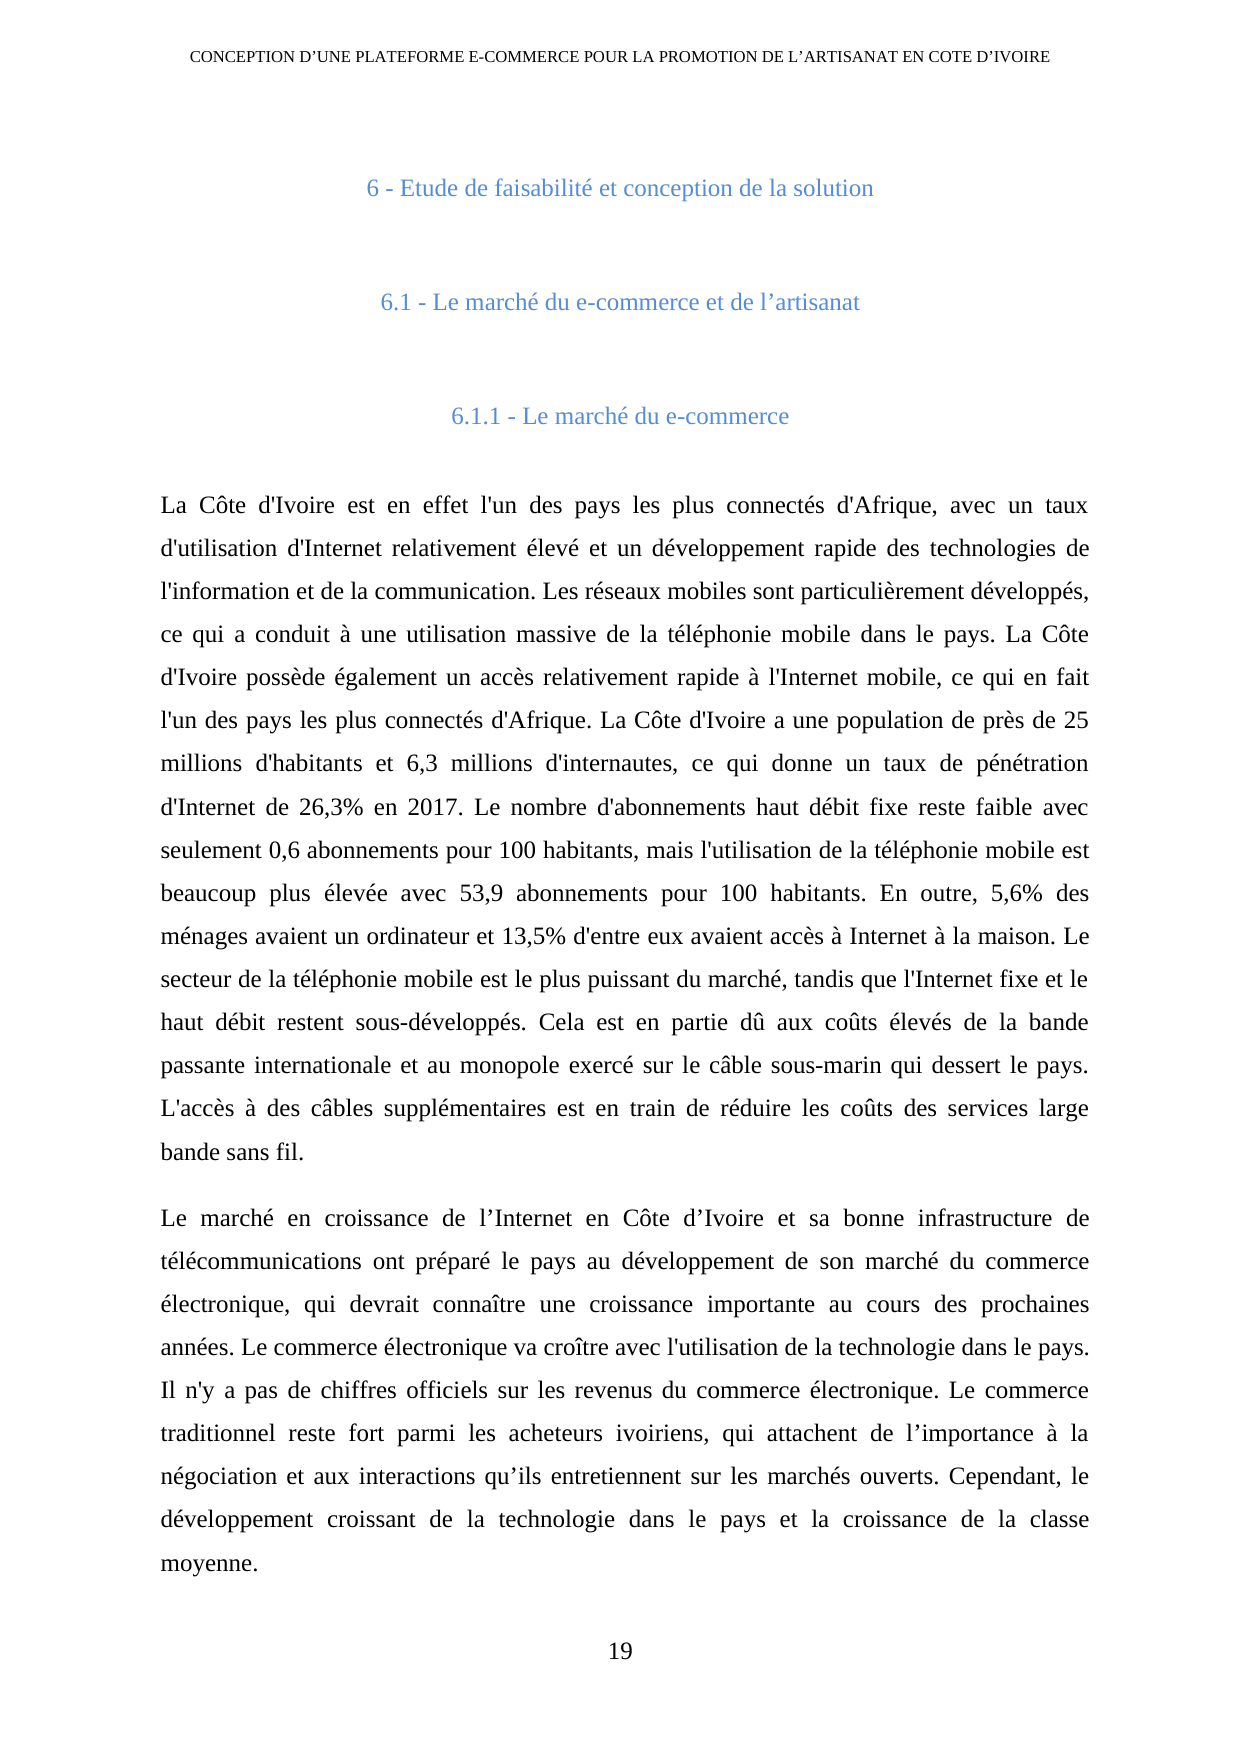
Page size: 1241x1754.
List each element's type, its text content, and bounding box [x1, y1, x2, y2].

text Le marché en croissance de l’Internet en Côte d’Ivoire et sa bonne infrastructure de télécommunications ont préparé le pays au développement de son marché du commerce électronique, qui devrait connaître une croissance importante au cours des prochaines années. Le commerce électronique va croître avec l'utilisation de la technologie dans le pays. Il n'y a pas de chiffres officiels sur les revenus du commerce électronique. Le commerce traditionnel reste fort parmi les acheteurs ivoiriens, qui attachent de l’importance à la négociation et aux interactions qu’ils entretiennent sur les marchés ouverts. Cependant, le développement croissant de la technologie dans le pays et la croissance de la classe moyenne. [160, 1203, 1090, 1576]
subtitle 6 - Etude de faisabilité et conception de la solution [150, 150, 1090, 224]
text La Côte d'Ivoire est en effet l'un des pays les plus connectés d'Afrique, avec un taux d'utilisation d'Internet relativement élevé et un développement rapide des technologies de l'information et de la communication. Les réseaux mobiles sont particulièrement développés, ce qui a conduit à une utilisation massive de la téléphonie mobile dans le pays. La Côte d'Ivoire possède également un accès relativement rapide à l'Internet mobile, ce qui en fait l'un des pays les plus connectés d'Afrique. La Côte d'Ivoire a une population de près de 25 millions d'habitants et 6,3 millions d'internautes, ce qui donne un taux de pénétration d'Internet de 26,3% en 2017. Le nombre d'abonnements haut débit fixe reste faible avec seulement 0,6 abonnements pour 100 habitants, mais l'utilisation de la téléphonie mobile est beaucoup plus élevée avec 53,9 abonnements pour 100 habitants. En outre, 5,6% des ménages avaient un ordinateur et 13,5% d'entre eux avaient accès à Internet à la maison. Le secteur de la téléphonie mobile est le plus puissant du marché, tandis que l'Internet fixe et le haut débit restent sous-développés. Cela est en partie dû aux coûts élevés de la bande passante internationale et au monopole exercé sur le câble sous-marin qui dessert le pays. L'accès à des câbles supplémentaires est en train de réduire les coûts des services large bande sans fil. [160, 490, 1090, 1165]
subtitle 6.1 - Le marché du e-commerce et de l’artisanat [150, 264, 1090, 338]
subtitle 6.1.1 - Le marché du e-commerce [150, 378, 1090, 452]
